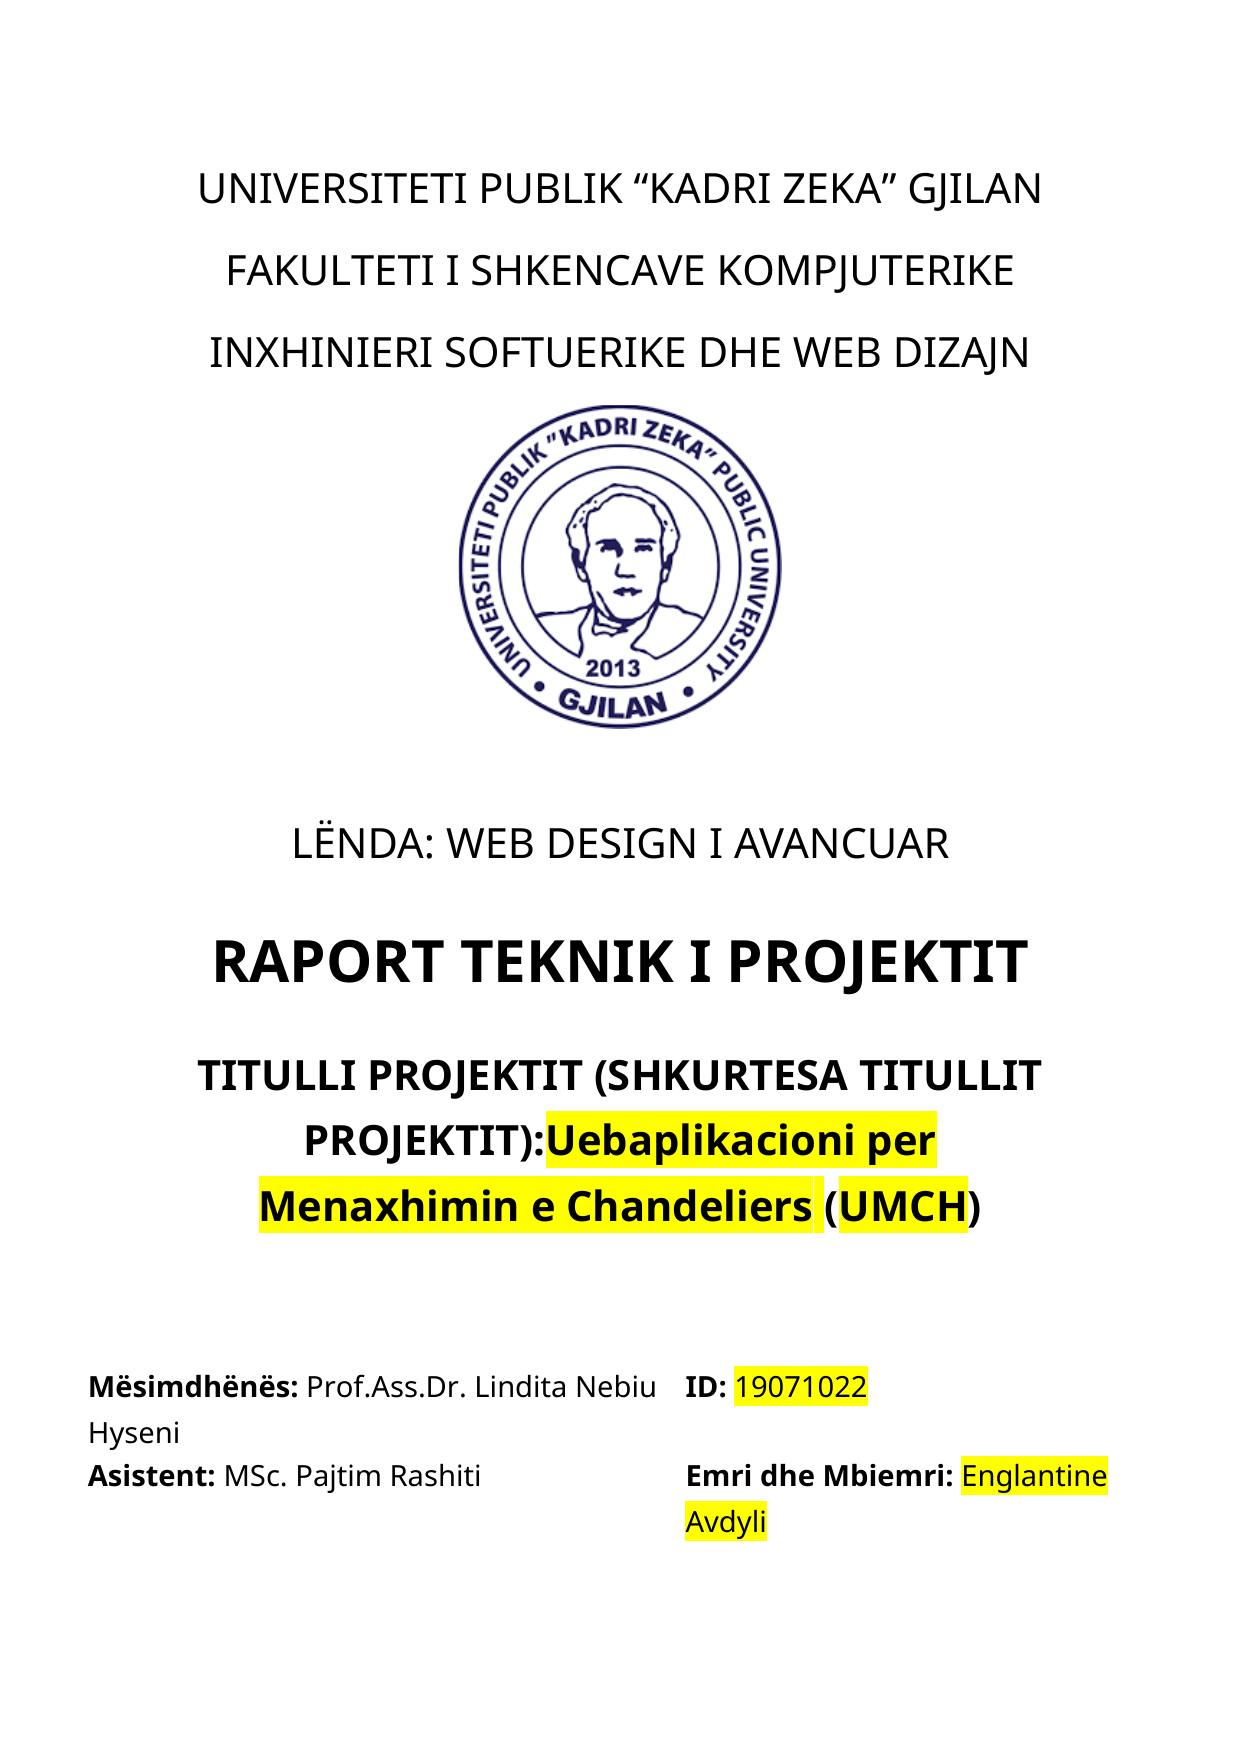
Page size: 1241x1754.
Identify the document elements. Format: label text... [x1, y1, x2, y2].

table_cell Asistent: MSc. Pajtim Rashiti [76, 1456, 674, 1545]
text FAKULTETI I SHKENCAVE KOMPJUTERIKE [177, 241, 1063, 298]
text RAPORT TEKNIK I PROJEKTIT [177, 920, 1063, 1000]
text UNIVERSITETI PUBLIK “KADRI ZEKA” GJILAN [177, 159, 1063, 216]
text LËNDA: WEB DESIGN I AVANCUAR [177, 818, 1063, 869]
picture [458, 405, 782, 729]
text INXHINIERI SOFTUERIKE DHE WEB DIZAJN [177, 323, 1063, 380]
table_cell Emri dhe Mbiemri: Englantine Avdyli [674, 1456, 1145, 1545]
table_header ID: 19071022 [674, 1366, 1145, 1456]
table_header Mësimdhënës: Prof.Ass.Dr. Lindita Nebiu Hyseni [76, 1366, 674, 1456]
text TITULLI PROJEKTIT (SHKURTESA TITULLIT PROJEKTIT):Uebaplikacioni per Menaxhimin e Chandeliers (UMCH) [177, 1046, 1063, 1233]
